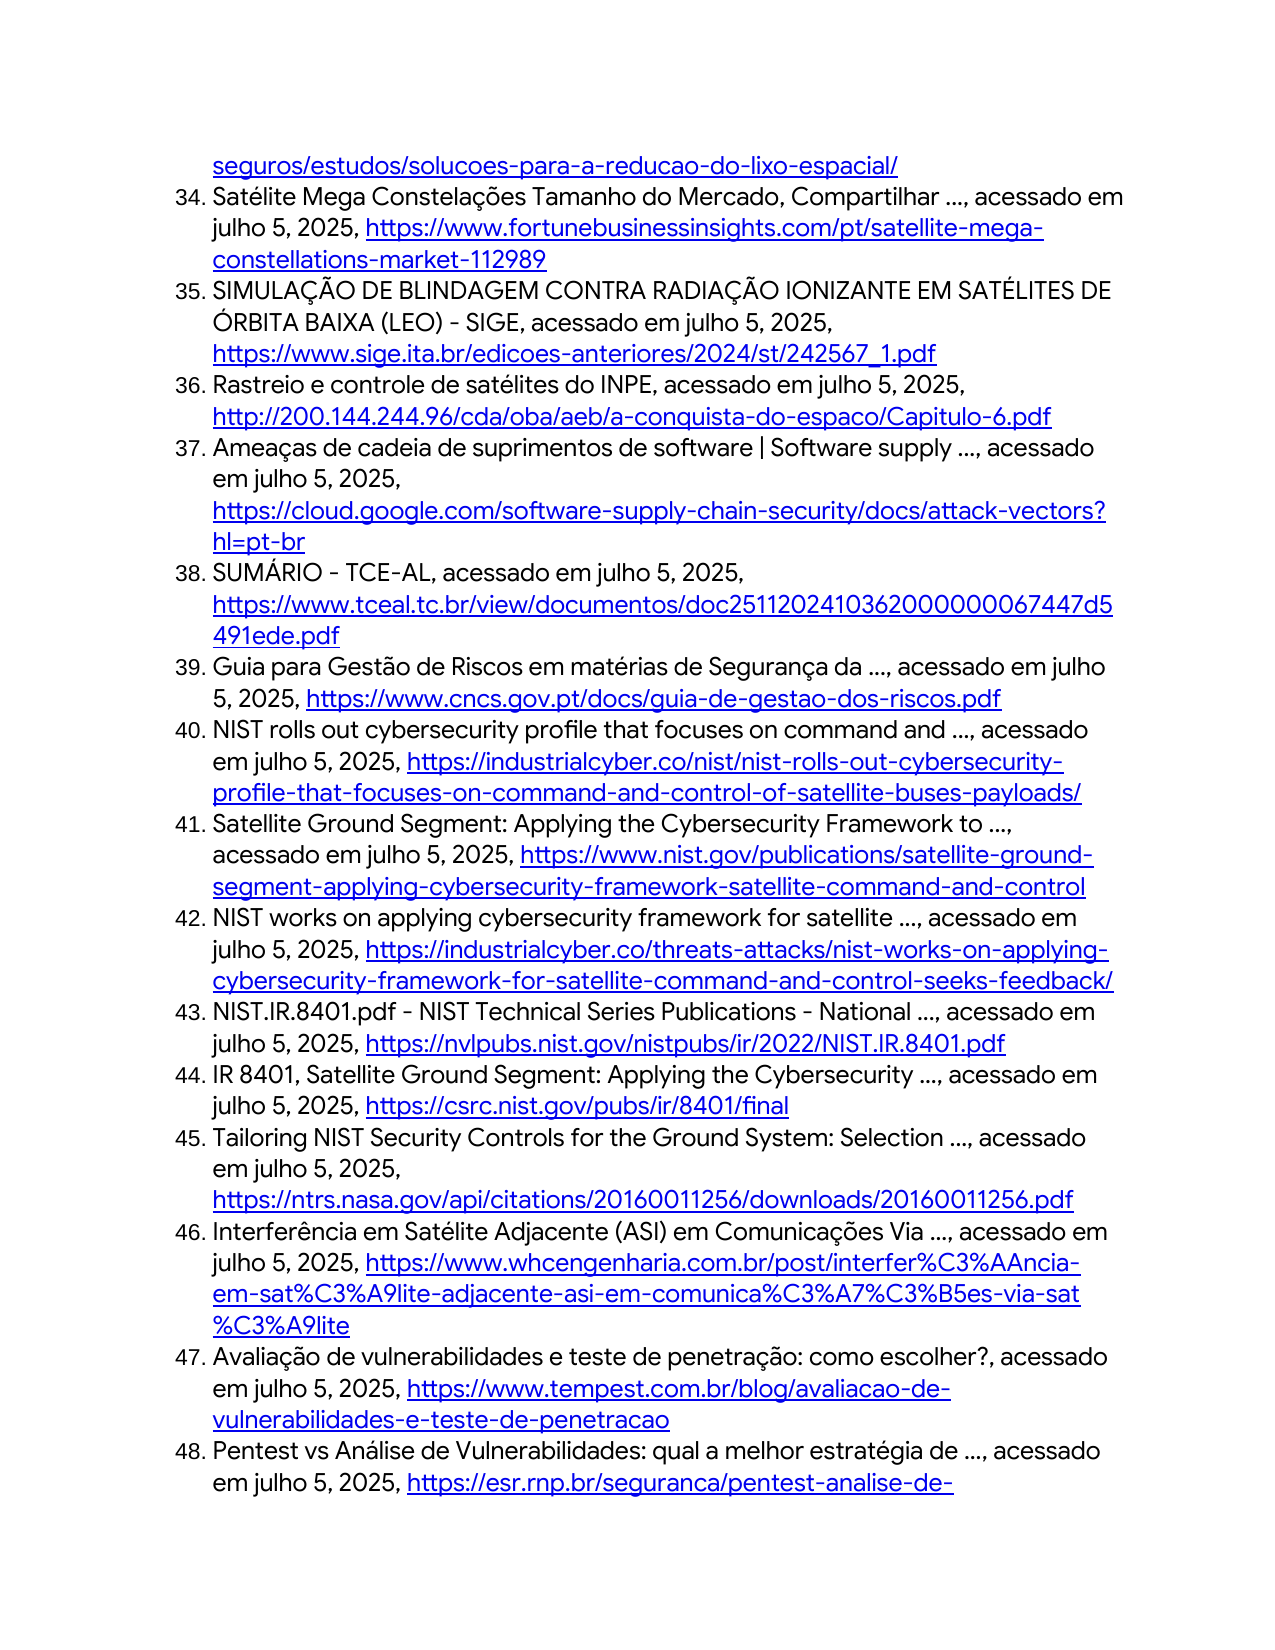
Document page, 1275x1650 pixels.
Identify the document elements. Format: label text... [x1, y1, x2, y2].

list SIMULAÇÃO DE BLINDAGEM CONTRA RADIAÇÃO IONIZANTE EM SATÉLITES DE ÓRBITA BAIXA (LEO) - SIGE, acessado em julho 5, 2025, https://www.sige.ita.br/edicoes-anteriores/2024/st/242567_1.pdf [175, 275, 1125, 369]
list Rastreio e controle de satélites do INPE, acessado em julho 5, 2025, http://200.144.244.96/cda/oba/aeb/a-conquista-do-espaco/Capitulo-6.pdf [175, 369, 1125, 432]
list NIST.IR.8401.pdf - NIST Technical Series Publications - National ..., acessado em julho 5, 2025, https://nvlpubs.nist.gov/nistpubs/ir/2022/NIST.IR.8401.pdf [175, 997, 1125, 1059]
list Avaliação de vulnerabilidades e teste de penetração: como escolher?, acessado em julho 5, 2025, https://www.tempest.com.br/blog/avaliacao-de-vulnerabilidades-e-teste-de-penetracao [175, 1341, 1125, 1436]
list Interferência em Satélite Adjacente (ASI) em Comunicações Via ..., acessado em julho 5, 2025, https://www.whcengenharia.com.br/post/interfer%C3%AAncia-em-sat%C3%A9lite-adjacente-asi-em-comunica%C3%A7%C3%B5es-via-sat%C3%A9lite [175, 1216, 1125, 1341]
list Satélite Mega Constelações Tamanho do Mercado, Compartilhar ..., acessado em julho 5, 2025, https://www.fortunebusinessinsights.com/pt/satellite-mega-constellations-market-112989 [175, 181, 1125, 275]
list SUMÁRIO - TCE-AL, acessado em julho 5, 2025, https://www.tceal.tc.br/view/documentos/doc2511202410362000000067447d5491ede.pdf [175, 558, 1125, 652]
list NIST works on applying cybersecurity framework for satellite ..., acessado em julho 5, 2025, https://industrialcyber.co/threats-attacks/nist-works-on-applying-cybersecurity-framework-for-satellite-command-and-control-seeks-feedback/ [175, 902, 1125, 997]
list Ameaças de cadeia de suprimentos de software | Software supply ..., acessado em julho 5, 2025, https://cloud.google.com/software-supply-chain-security/docs/attack-vectors?hl=pt-br [175, 432, 1125, 558]
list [175, 150, 1125, 181]
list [175, 1436, 1125, 1498]
list Satellite Ground Segment: Applying the Cybersecurity Framework to ..., acessado em julho 5, 2025, https://www.nist.gov/publications/satellite-ground-segment-applying-cybersecurity-framework-satellite-command-and-control [175, 808, 1125, 902]
list Tailoring NIST Security Controls for the Ground System: Selection ..., acessado em julho 5, 2025, https://ntrs.nasa.gov/api/citations/20160011256/downloads/20160011256.pdf [175, 1122, 1125, 1216]
list Guia para Gestão de Riscos em matérias de Segurança da ..., acessado em julho 5, 2025, https://www.cncs.gov.pt/docs/guia-de-gestao-dos-riscos.pdf [175, 652, 1125, 714]
list NIST rolls out cybersecurity profile that focuses on command and ..., acessado em julho 5, 2025, https://industrialcyber.co/nist/nist-rolls-out-cybersecurity-profile-that-focuses-on-command-and-control-of-satellite-buses-payloads/ [175, 714, 1125, 808]
list IR 8401, Satellite Ground Segment: Applying the Cybersecurity ..., acessado em julho 5, 2025, https://csrc.nist.gov/pubs/ir/8401/final [175, 1059, 1125, 1122]
